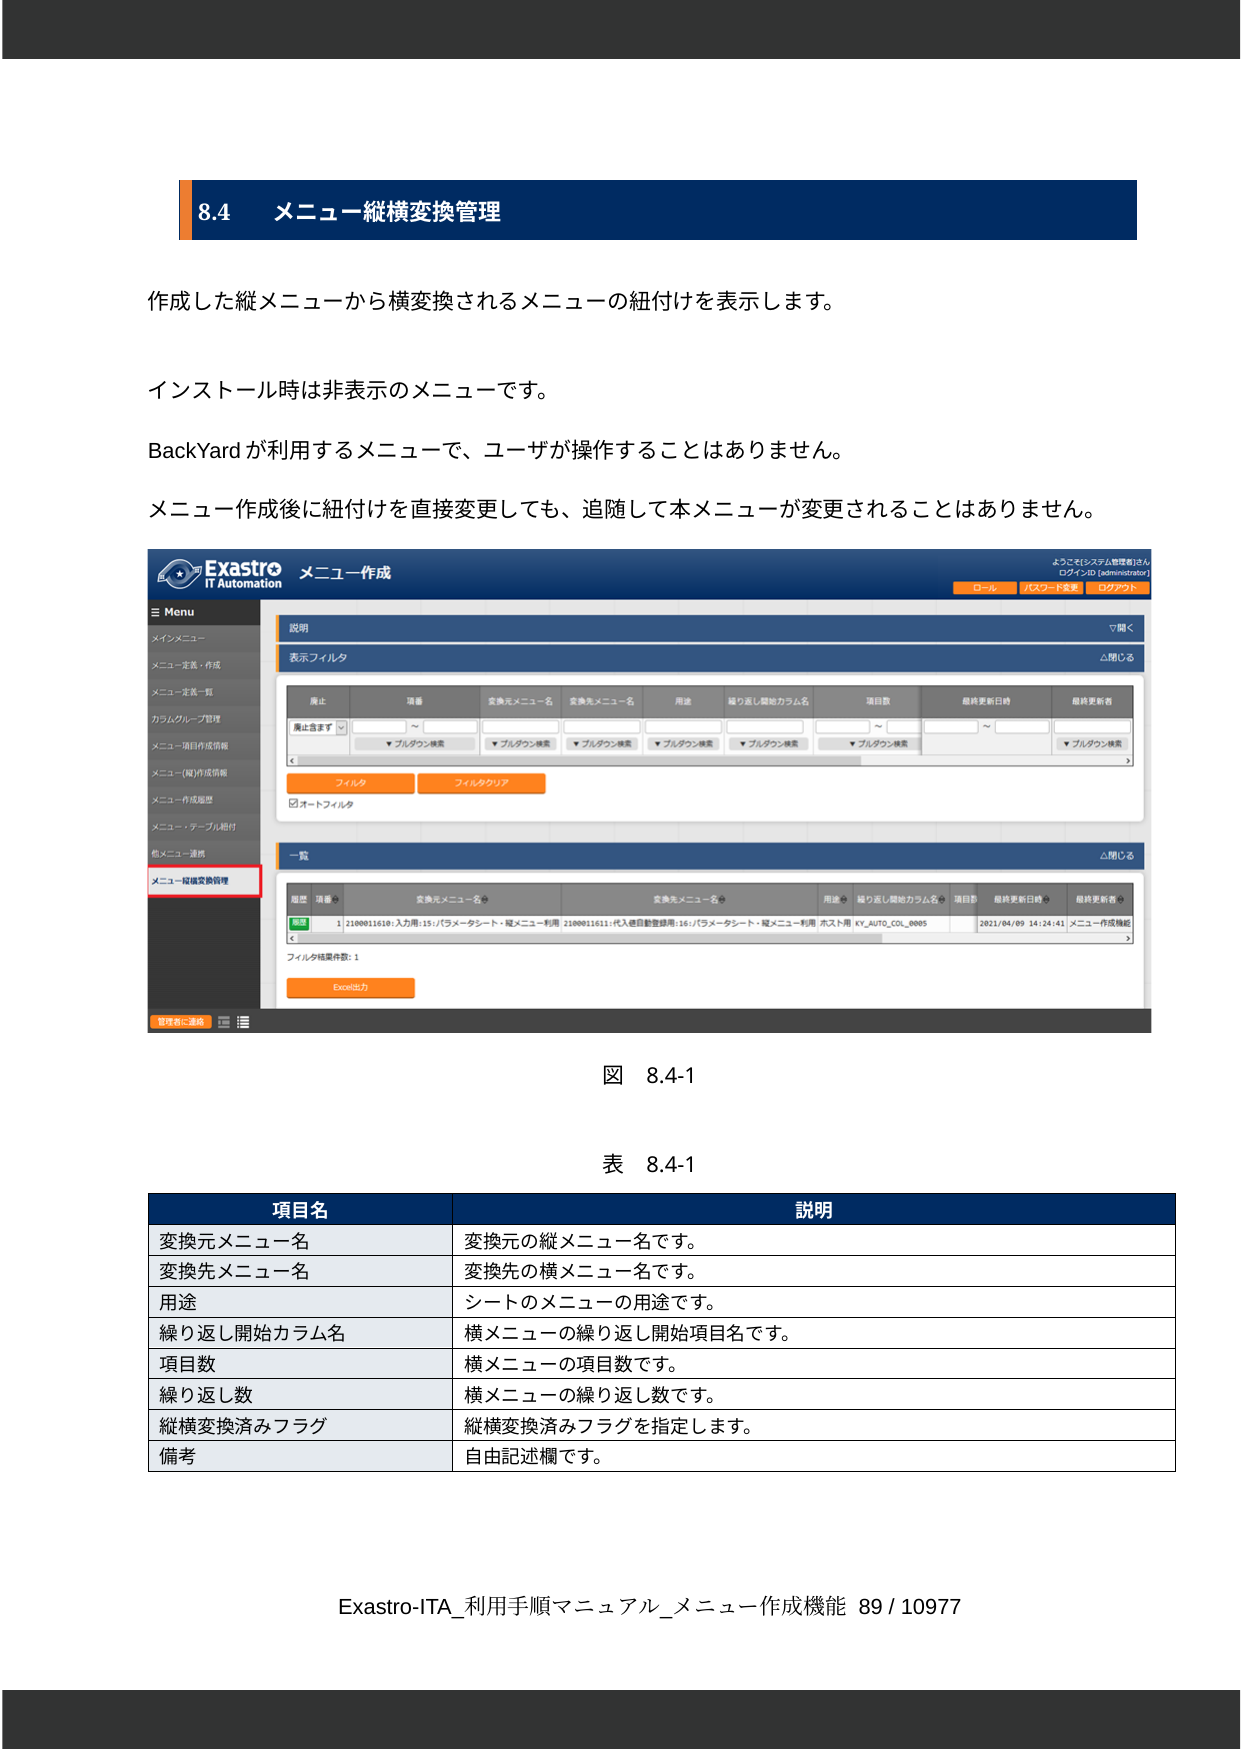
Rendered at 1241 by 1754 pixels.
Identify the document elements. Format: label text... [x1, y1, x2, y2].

table_cell 横メニューの繰り返し数です。 [453, 1379, 1175, 1409]
picture [2, 1690, 1241, 1749]
table_cell 横メニューの繰り返し開始項目名です。 [453, 1318, 1175, 1347]
table_cell 自由記述欄です。 [453, 1441, 1175, 1471]
table_cell 縦横変換済みフラグ [149, 1410, 452, 1440]
table_cell 変換先の横メニュー名です。 [453, 1256, 1175, 1286]
table_cell 繰り返し数 [149, 1379, 452, 1409]
picture [147, 549, 1152, 1033]
table_cell シートのメニューの用途です。 [453, 1287, 1175, 1317]
text 作成した縦メニューから横変換されるメニューの紐付けを表示します。 [148, 270, 1152, 329]
table_cell 横メニューの項目数です。 [453, 1349, 1175, 1378]
table_header 説明 [453, 1194, 1175, 1224]
table_header 項目名 [149, 1194, 452, 1224]
table_cell 項目数 [149, 1349, 452, 1378]
table_cell 繰り返し開始カラム名 [149, 1318, 452, 1347]
text メニュー作成後に紐付けを直接変更しても、追随して本メニューが変更されることはありません。 [148, 478, 1152, 538]
text インストール時は非表示のメニューです。 [148, 359, 1152, 419]
table_cell 変換元メニュー名 [149, 1225, 452, 1255]
table_cell 用途 [149, 1287, 452, 1317]
subtitle メニュー縦横変換管理 [192, 180, 1137, 240]
table_cell 備考 [149, 1441, 452, 1471]
table_cell 縦横変換済みフラグを指定します。 [453, 1410, 1175, 1440]
table_cell 変換先メニュー名 [149, 1256, 452, 1286]
text 表 8.4-1 [148, 1134, 1152, 1193]
text 図 8.4-1 [148, 1044, 1152, 1104]
picture [2, 0, 1241, 59]
text BackYardが利用するメニューで、ユーザが操作することはありません。 [148, 419, 1152, 478]
table_cell 変換元の縦メニュー名です。 [453, 1225, 1175, 1255]
